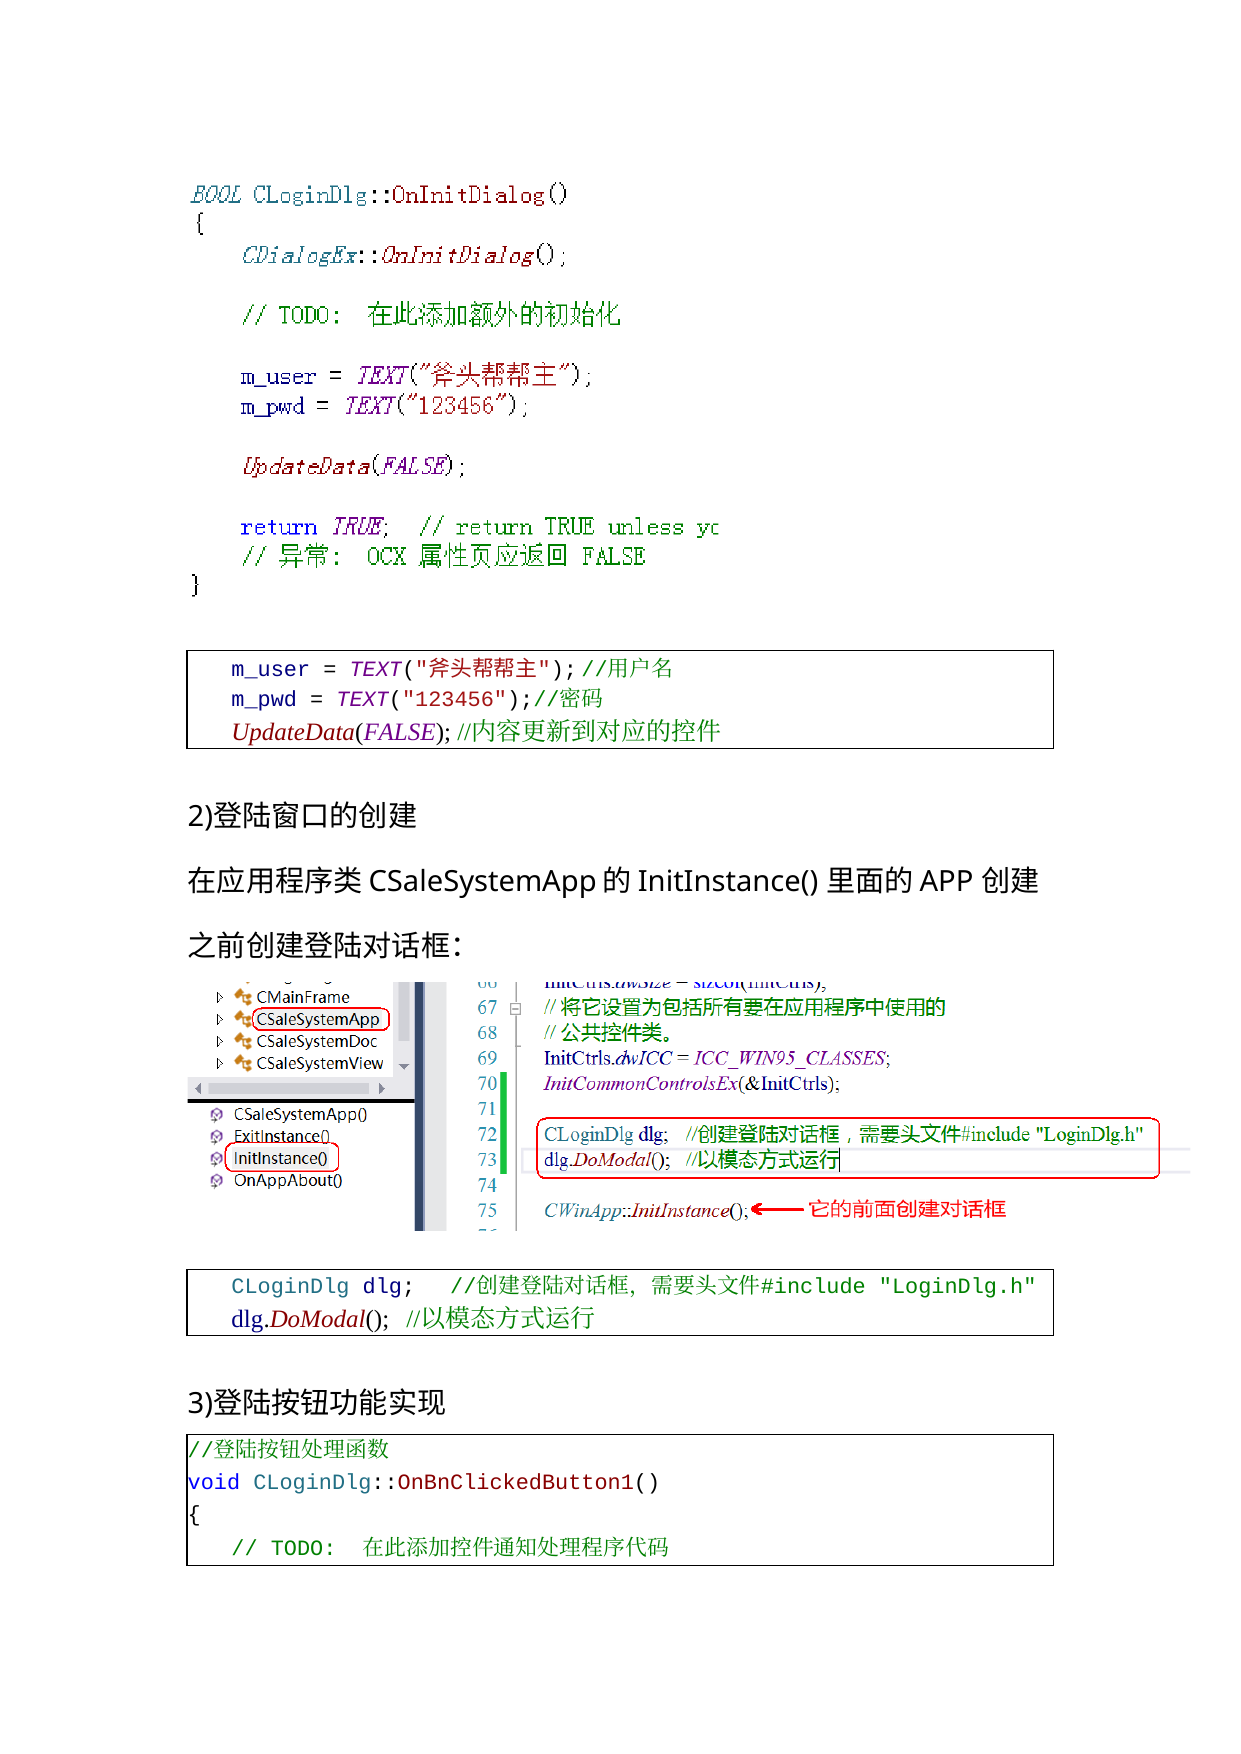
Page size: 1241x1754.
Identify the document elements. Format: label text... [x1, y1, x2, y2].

picture [187, 982, 1191, 1231]
text 在应用程序类CSaleSystemApp的InitInstance() 里面的APP 创建之前创建登陆对话框： [187, 847, 1053, 977]
text 2)登陆窗口的创建 [187, 782, 1053, 847]
text void CLoginDlg::OnBnClickedButton1() [188, 1467, 1053, 1500]
picture [187, 175, 719, 604]
text { [188, 1500, 1053, 1531]
text UpdateData(FALSE); //内容更新到对应的控件 [188, 714, 1053, 748]
text CLoginDlg dlg; //创建登陆对话框，需要头文件#include "LoginDlg.h" [188, 1270, 1053, 1302]
text m_pwd = TEXT("123456");//密码 [188, 683, 1053, 714]
text //登陆按钮处理函数 [188, 1435, 1053, 1467]
text dlg.DoModal(); //以模态方式运行 [188, 1302, 1053, 1335]
text 3)登陆按钮功能实现 [187, 1369, 1053, 1434]
text // TODO: 在此添加控件通知处理程序代码 [188, 1531, 1053, 1565]
text m_user = TEXT("斧头帮帮主"); //用户名 [428, 651, 1053, 683]
